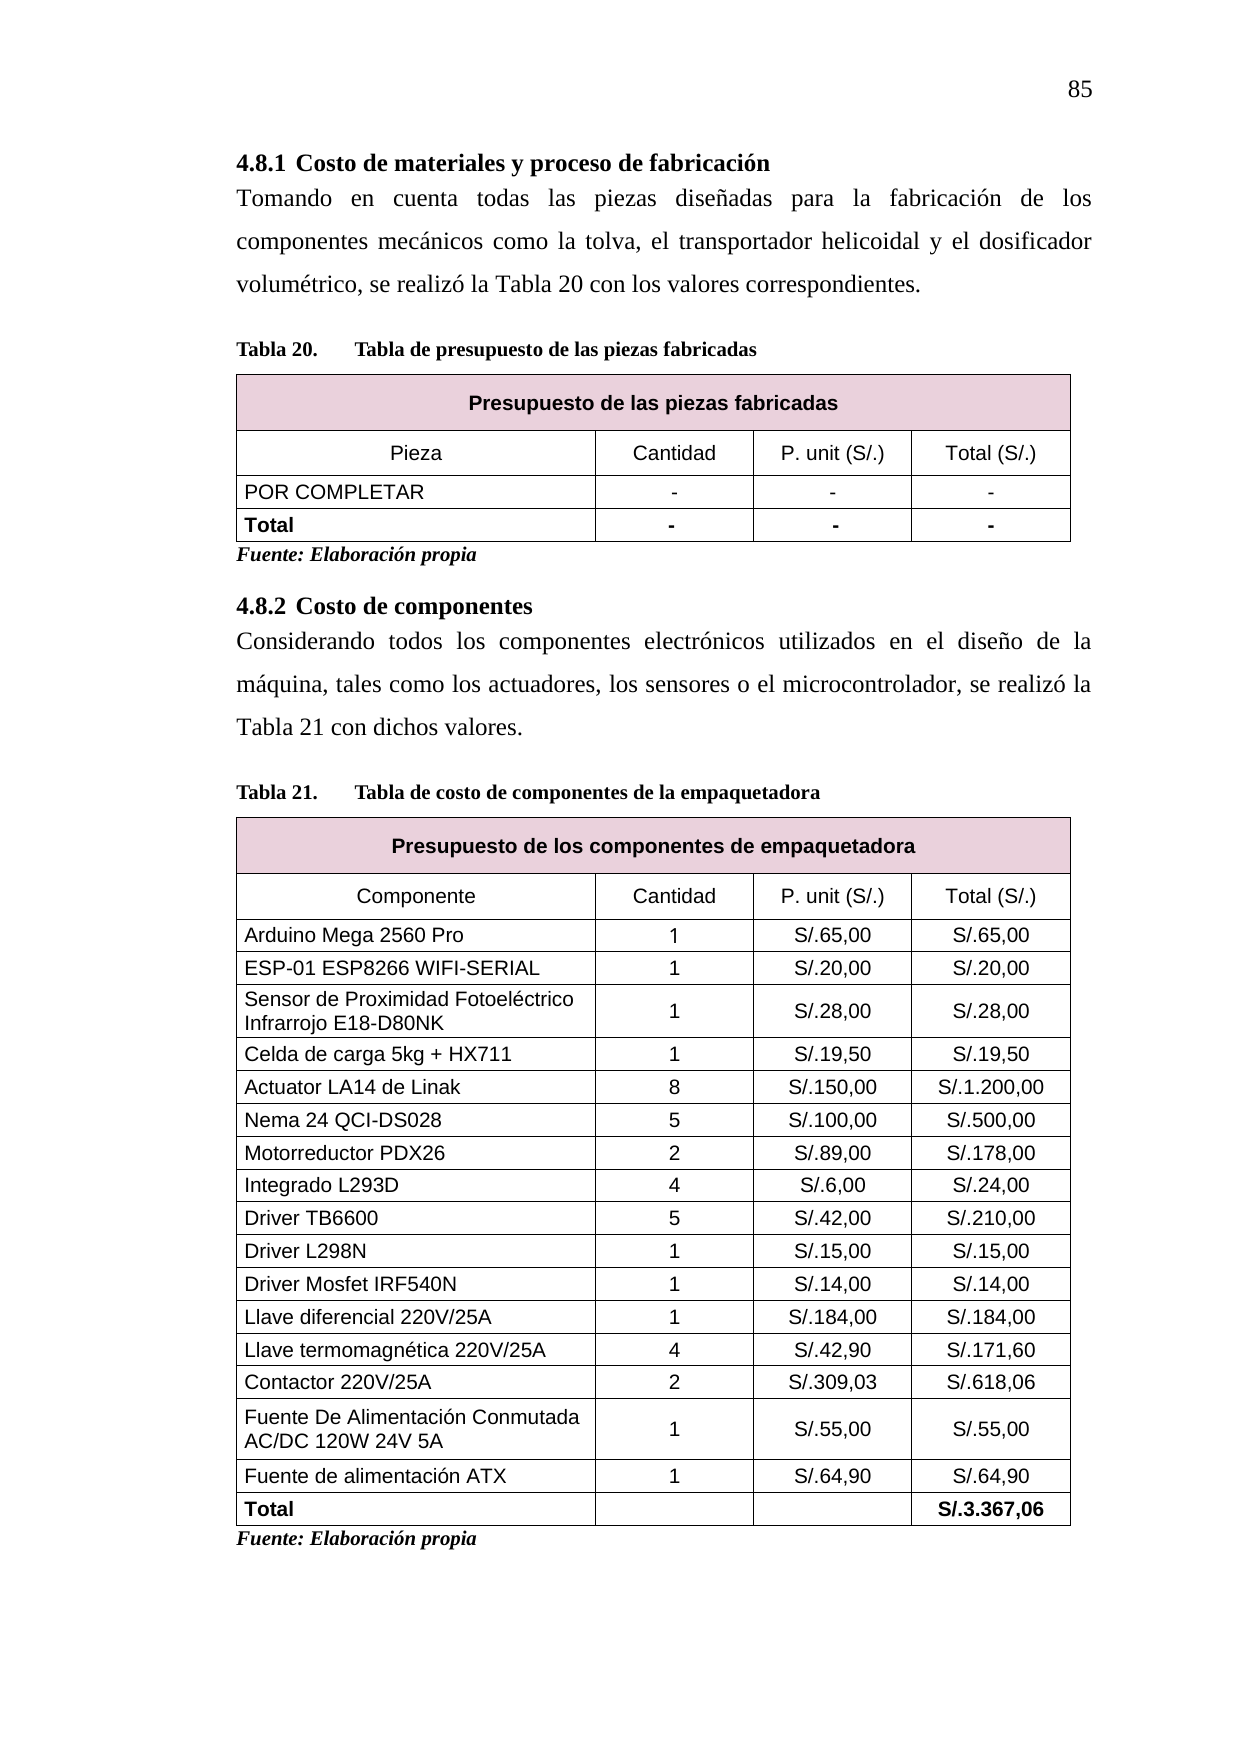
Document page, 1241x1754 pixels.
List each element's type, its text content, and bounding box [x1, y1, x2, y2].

table_cell 5 [596, 1202, 753, 1234]
table_cell S/.55,00 [912, 1399, 1070, 1459]
table_cell S/.14,00 [754, 1268, 911, 1300]
table_cell Motorreductor PDX26 [237, 1137, 595, 1168]
table_cell [596, 1493, 753, 1525]
table_cell S/.28,00 [912, 985, 1070, 1037]
table_cell Cantidad [596, 874, 753, 918]
text Considerando todos los componentes electrónicos utilizados en el diseño de la máquina, tales como los actuadores, los sensores o el microcontrolador, se realizó la Tabla 21 con dichos valores. [236, 626, 1092, 741]
table_cell S/.15,00 [754, 1235, 911, 1267]
table_cell S/.178,00 [912, 1137, 1070, 1168]
table_cell 4 [596, 1334, 753, 1365]
table_cell Driver L298N [237, 1235, 595, 1267]
table_cell 8 [596, 1071, 753, 1103]
table_header Presupuesto de las piezas fabricadas [237, 375, 1070, 430]
table_cell Contactor 220V/25A [237, 1366, 595, 1398]
table_cell S/.14,00 [912, 1268, 1070, 1300]
table_cell Total (S/.) [912, 874, 1070, 918]
table_cell Driver TB6600 [237, 1202, 595, 1234]
table_cell 1 [596, 1235, 753, 1267]
table_cell 1 [596, 952, 753, 984]
table_cell S/.15,00 [912, 1235, 1070, 1267]
text Fuente: Elaboración propia [236, 1526, 1092, 1550]
table_cell 2 [596, 1366, 753, 1398]
table_cell 4 [596, 1170, 753, 1201]
table_cell S/.28,00 [754, 985, 911, 1037]
table_cell 2 [596, 1137, 753, 1168]
table_cell S/.618,06 [912, 1366, 1070, 1398]
table_cell S/.171,60 [912, 1334, 1070, 1365]
text Fuente: Elaboración propia [236, 542, 1092, 566]
table_cell S/.184,00 [912, 1301, 1070, 1332]
table_cell Celda de carga 5kg + HX711 [237, 1038, 595, 1070]
table_cell [754, 1493, 911, 1525]
subtitle Costo de componentes [236, 591, 1092, 620]
table_cell Fuente de alimentación ATX [237, 1460, 595, 1492]
table_cell S/.65,00 [754, 920, 911, 951]
table_cell S/.210,00 [912, 1202, 1070, 1234]
table_cell Cantidad [596, 431, 753, 475]
table_cell Sensor de Proximidad Fotoeléctrico Infrarrojo E18-D80NK [237, 985, 595, 1037]
table_cell S/.1.200,00 [912, 1071, 1070, 1103]
table_cell 1 [596, 985, 753, 1037]
table_cell ESP-01 ESP8266 WIFI-SERIAL [237, 952, 595, 984]
table_cell S/.309,03 [754, 1366, 911, 1398]
table_cell S/.19,50 [754, 1038, 911, 1070]
table_cell S/.6,00 [754, 1170, 911, 1201]
table_cell S/.89,00 [754, 1137, 911, 1168]
table_cell - [596, 509, 753, 541]
table_cell POR COMPLETAR [237, 476, 595, 508]
table_cell - [912, 476, 1070, 508]
table_cell S/.100,00 [754, 1104, 911, 1136]
table_cell S/.19,50 [912, 1038, 1070, 1070]
table_cell S/.64,90 [754, 1460, 911, 1492]
table_cell 1 [596, 1268, 753, 1300]
text Tomando en cuenta todas las piezas diseñadas para la fabricación de los componentes mecánicos como la tolva, el transportador helicoidal y el dosificador volumétrico, se realizó la Tabla 20 con los valores correspondientes. [236, 183, 1092, 298]
table_cell S/.64,90 [912, 1460, 1070, 1492]
table_cell S/.55,00 [754, 1399, 911, 1459]
table_cell S/.500,00 [912, 1104, 1070, 1136]
table_cell S/.20,00 [912, 952, 1070, 984]
table_cell 5 [596, 1104, 753, 1136]
table_cell Llave termomagnética 220V/25A [237, 1334, 595, 1365]
table_cell - [754, 509, 911, 541]
table_cell Fuente De Alimentación Conmutada AC/DC 120W 24V 5A [237, 1399, 595, 1459]
table_cell S/.184,00 [754, 1301, 911, 1332]
table_cell 1 [596, 920, 753, 951]
table_cell Arduino Mega 2560 Pro [237, 920, 595, 951]
table_cell S/.20,00 [754, 952, 911, 984]
table_cell P. unit (S/.) [754, 874, 911, 918]
table_cell S/.42,90 [754, 1334, 911, 1365]
table_cell S/.150,00 [754, 1071, 911, 1103]
table_cell - [754, 476, 911, 508]
table_cell Pieza [237, 431, 595, 475]
table_cell Total (S/.) [912, 431, 1070, 475]
table_cell Componente [237, 874, 595, 918]
table_header Presupuesto de los componentes de empaquetadora [237, 818, 1070, 873]
table_cell Total [237, 509, 595, 541]
table_cell Actuator LA14 de Linak [237, 1071, 595, 1103]
table_cell Llave diferencial 220V/25A [237, 1301, 595, 1332]
table_cell P. unit (S/.) [754, 431, 911, 475]
table_cell S/.24,00 [912, 1170, 1070, 1201]
table_cell Nema 24 QCI-DS028 [237, 1104, 595, 1136]
table_cell S/.65,00 [912, 920, 1070, 951]
subtitle Costo de materiales y proceso de fabricación [236, 148, 1092, 176]
table_cell - [912, 509, 1070, 541]
table_cell S/.3.367,06 [912, 1493, 1070, 1525]
text Tabla de presupuesto de las piezas fabricadas [236, 337, 1092, 361]
table_cell Driver Mosfet IRF540N [237, 1268, 595, 1300]
table_cell 1 [596, 1399, 753, 1459]
table_cell 1 [596, 1038, 753, 1070]
table_cell 1 [596, 1460, 753, 1492]
table_cell S/.42,00 [754, 1202, 911, 1234]
table_cell Integrado L293D [237, 1170, 595, 1201]
table_cell Total [237, 1493, 595, 1525]
text Tabla de costo de componentes de la empaquetadora [236, 780, 1092, 804]
table_cell - [596, 476, 753, 508]
table_cell 1 [596, 1301, 753, 1332]
